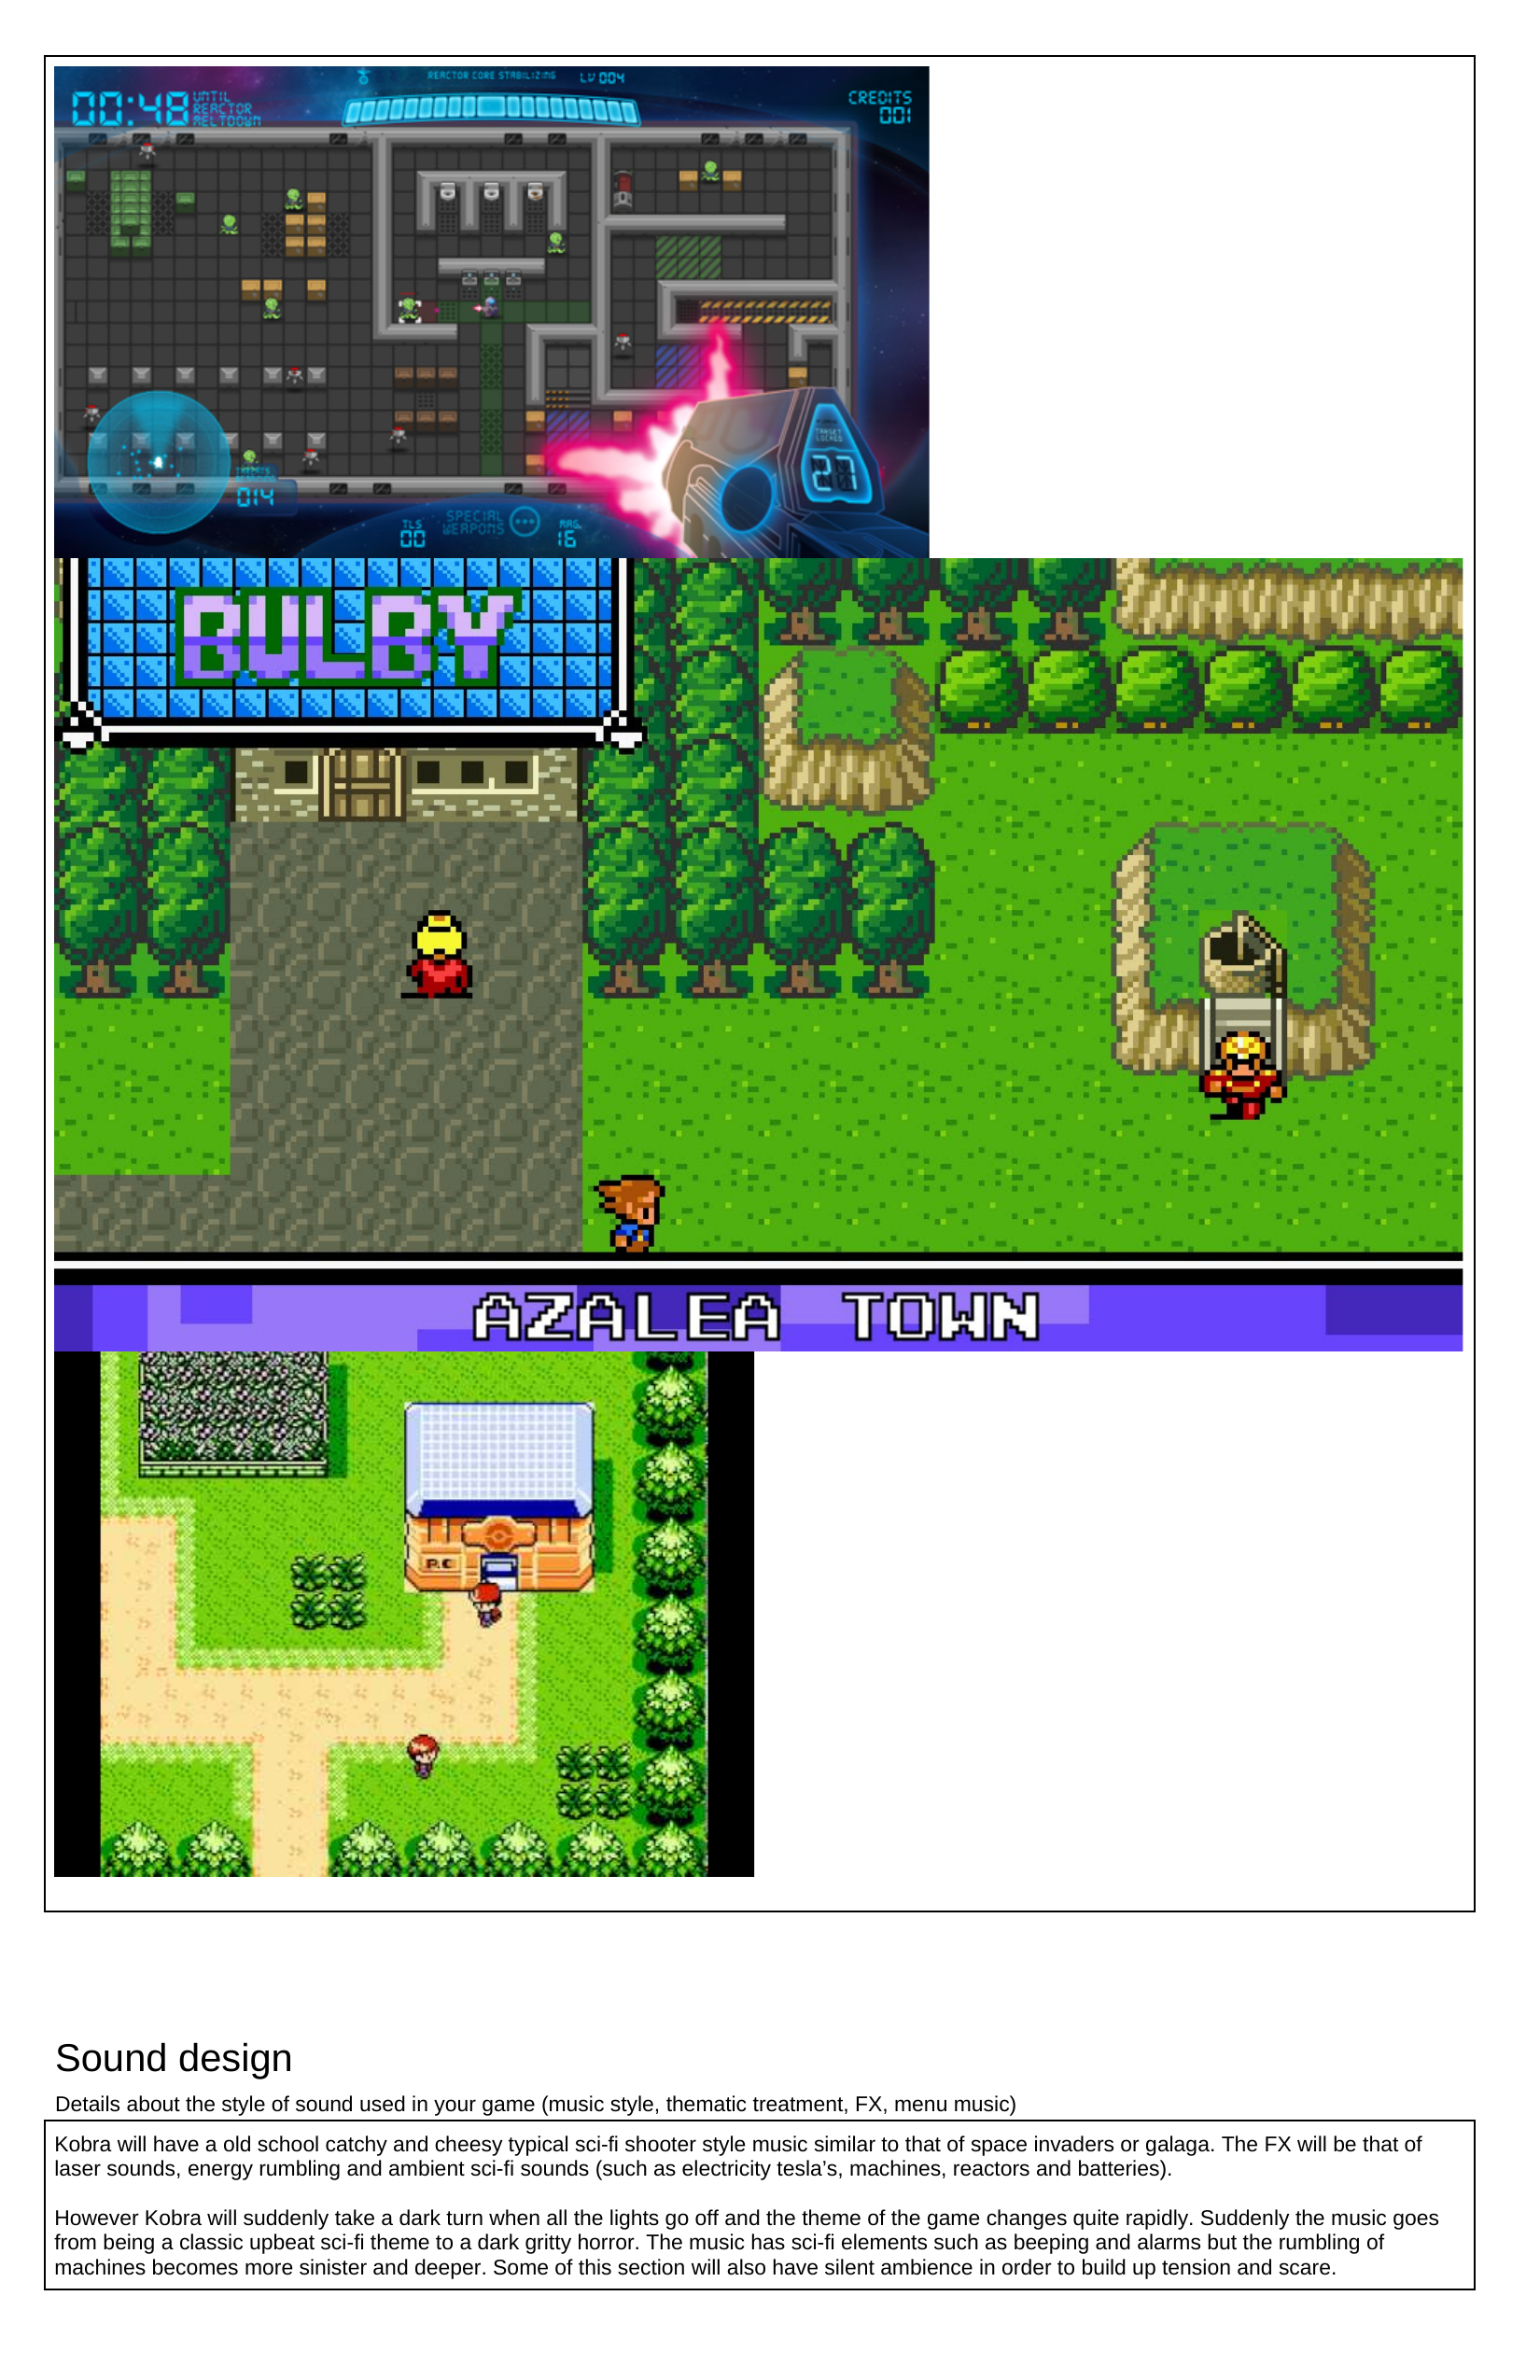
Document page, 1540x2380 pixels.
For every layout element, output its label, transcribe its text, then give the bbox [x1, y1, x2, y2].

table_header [46, 57, 1474, 1911]
subtitle Sound design [55, 2036, 1485, 2079]
table_header Kobra will have a old school catchy and cheesy typical sci-fi shooter style music similar to that of space invaders or galaga. The FX will be that of laser sounds, energy rumbling and ambient sci-fi sounds (such as electricity tesla’s, machines, reactors and batteries). However Kobra will suddenly take a dark turn when all the lights go off and the theme of the game changes quite rapidly. Suddenly the music goes from being a classic upbeat sci-fi theme to a dark gritty horror. The music has sci-fi elements such as beeping and alarms but the rumbling of machines becomes more sinister and deeper. Some of this section will also have silent ambience in order to build up tension and scare. [46, 2121, 1474, 2289]
picture [54, 66, 1463, 1877]
text Details about the style of sound used in your game (music style, thematic treatment, FX, menu music) [55, 2092, 1485, 2116]
